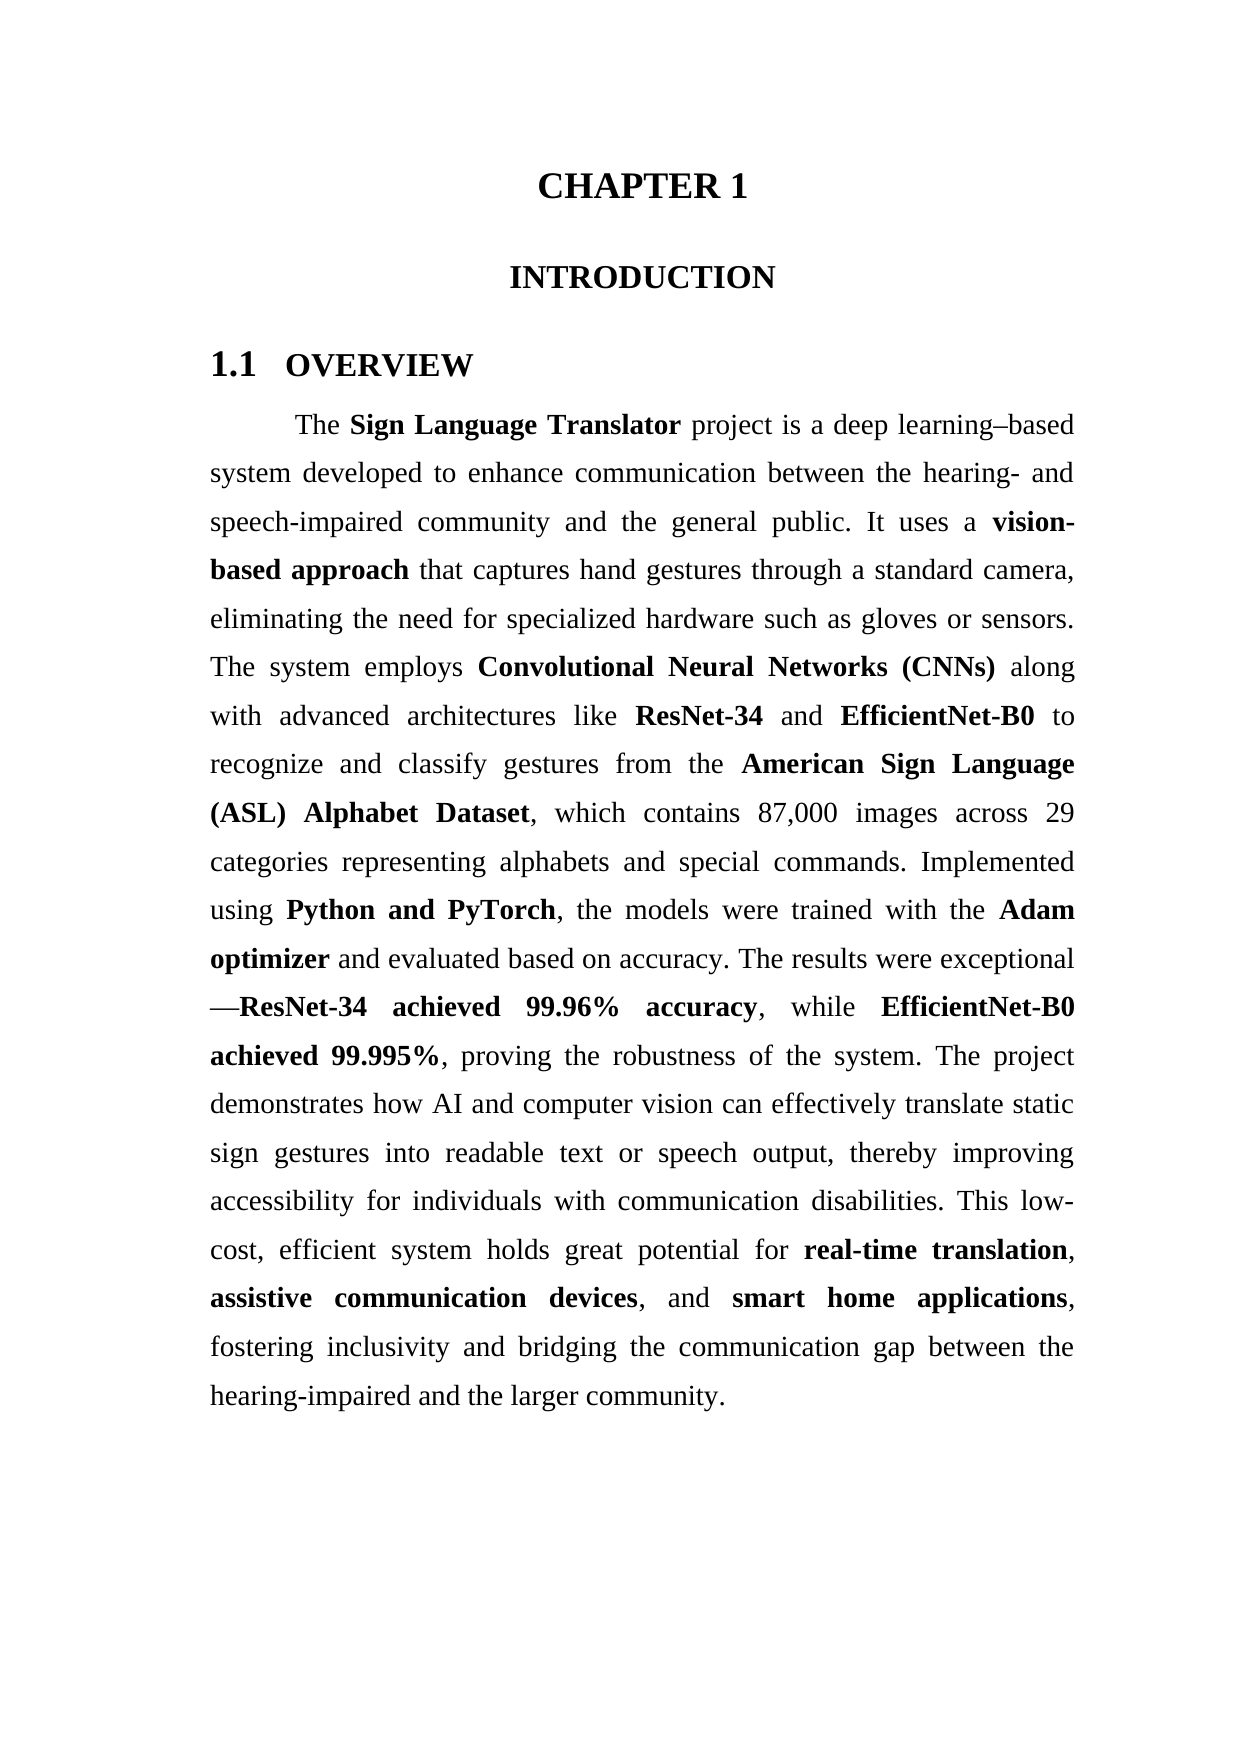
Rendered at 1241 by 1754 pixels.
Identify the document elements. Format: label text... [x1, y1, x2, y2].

list OVERVIEW [210, 342, 1122, 385]
text INTRODUCTION [229, 257, 1056, 296]
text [210, 407, 1075, 1411]
subtitle CHAPTER 1 [230, 163, 1056, 207]
